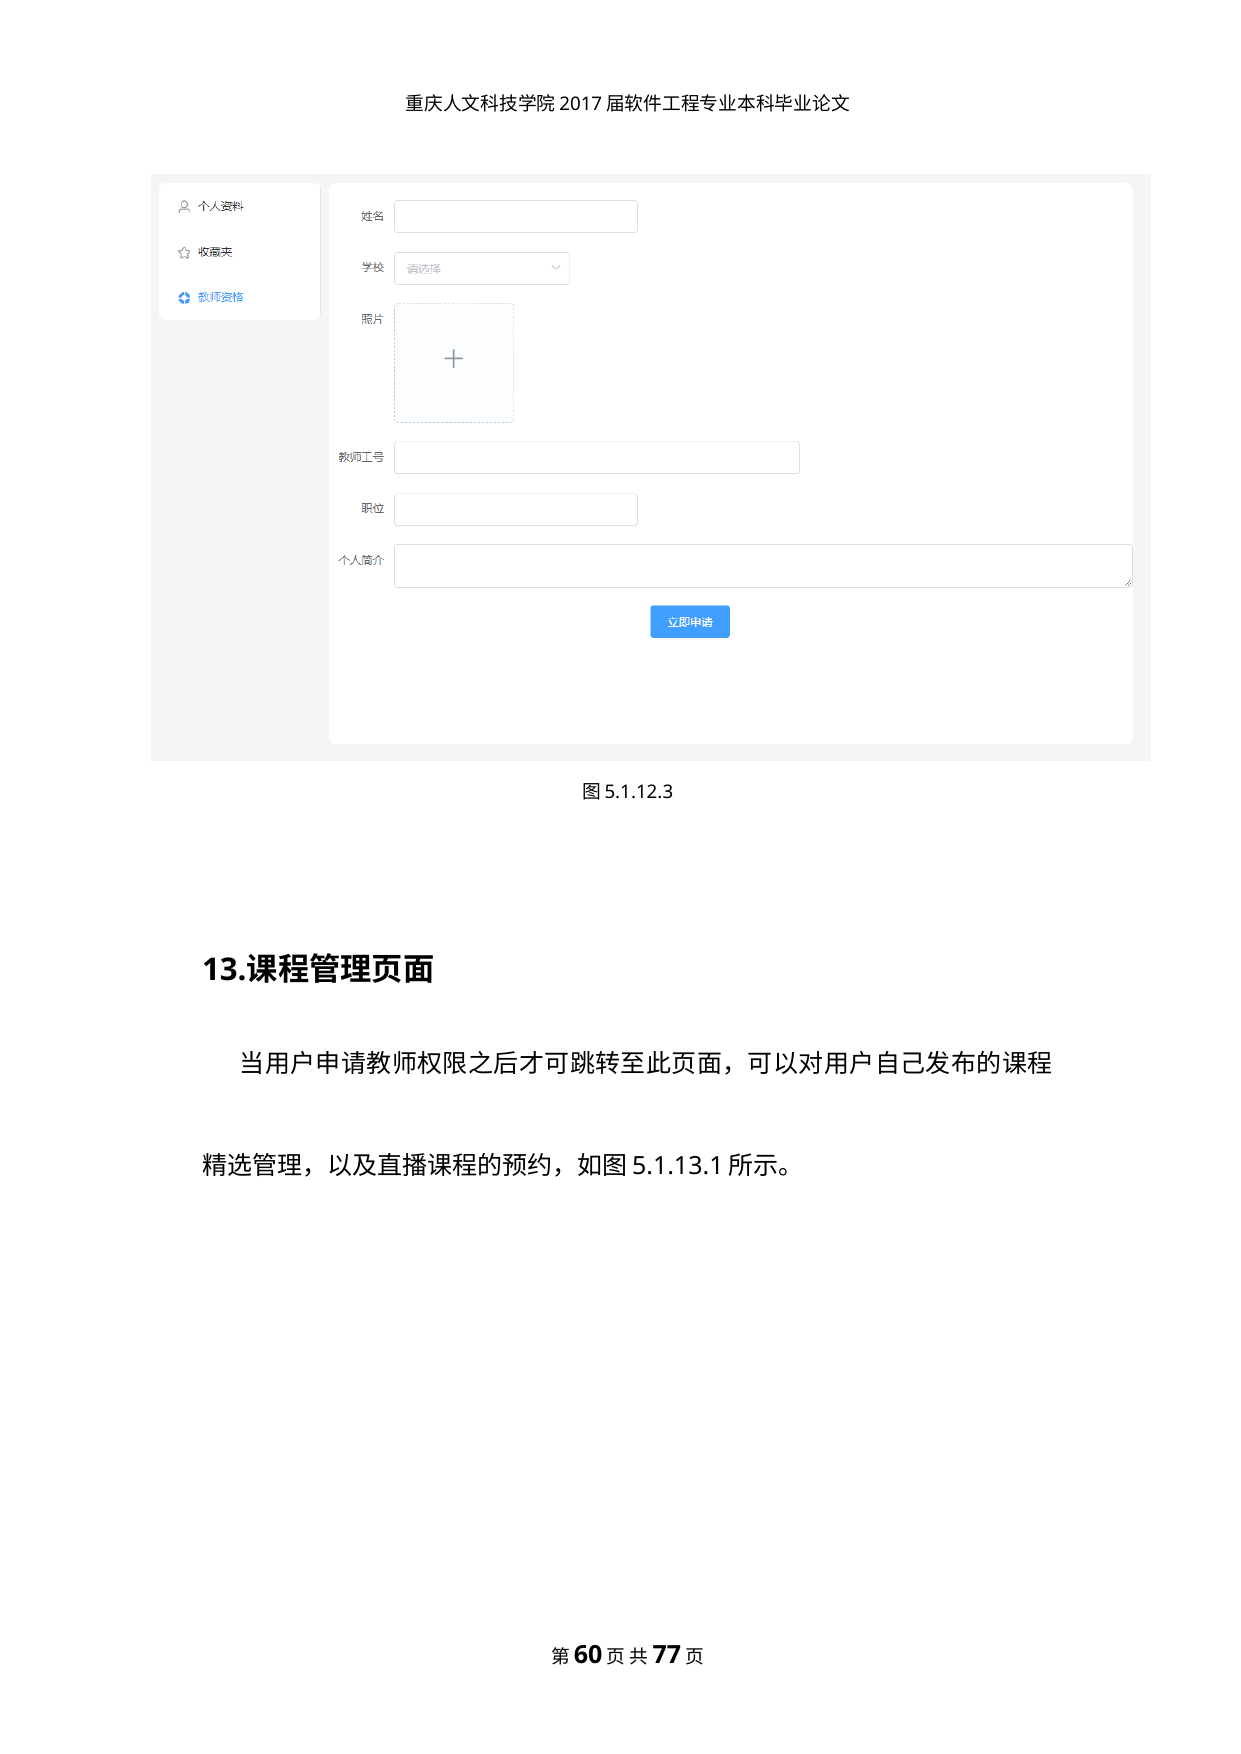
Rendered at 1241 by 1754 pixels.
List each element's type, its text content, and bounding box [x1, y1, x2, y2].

subtitle 13.课程管理页面 [202, 932, 1053, 1000]
text 当用户申请教师权限之后才可跳转至此页面，可以对用户自己发布的课程精选管理，以及直播课程的预约，如图5.1.13.1所示。 [202, 1027, 1053, 1197]
text 图5.1.12.3 [202, 773, 1053, 807]
picture [151, 174, 1151, 761]
